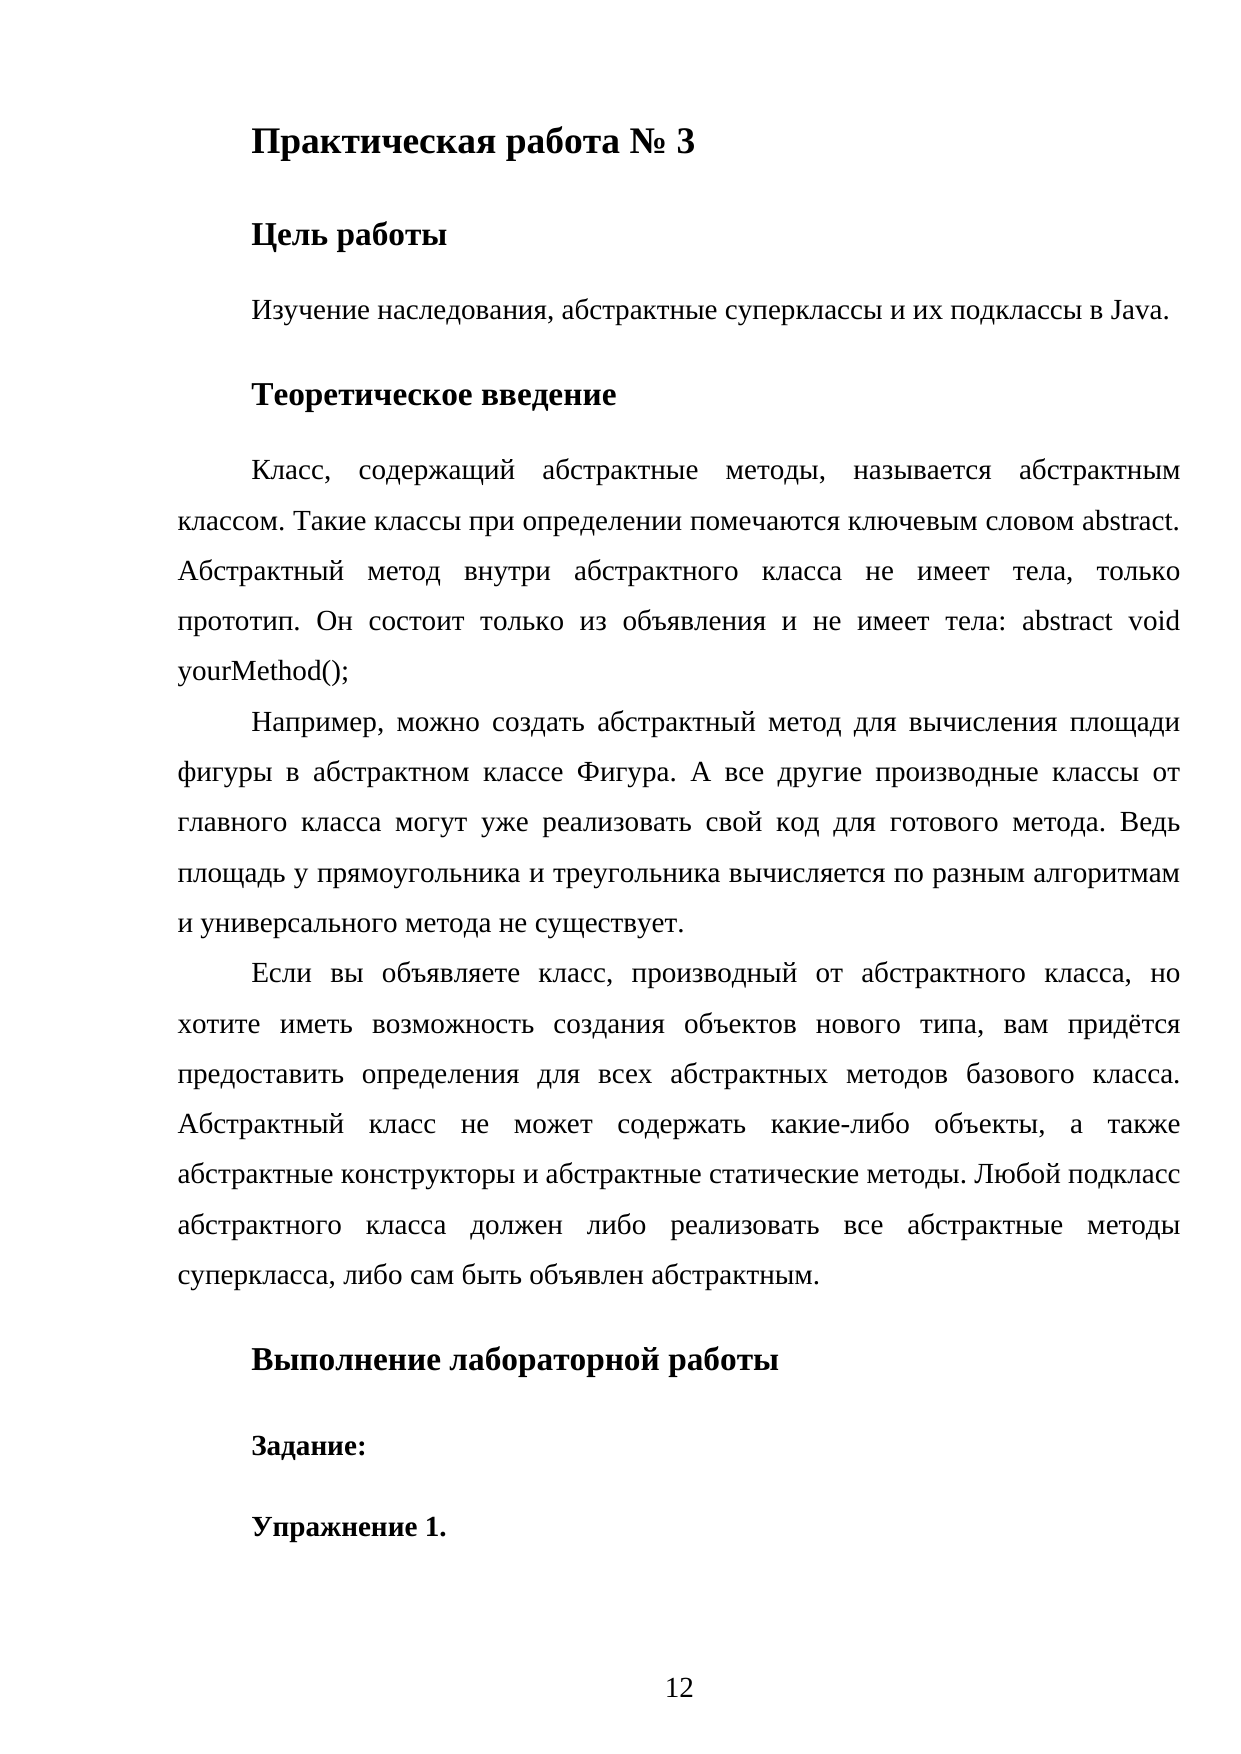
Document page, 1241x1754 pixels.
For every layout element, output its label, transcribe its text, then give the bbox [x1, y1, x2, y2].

text Упражнение 1. [251, 1509, 1181, 1543]
text Класс, содержащий абстрактные методы, называется абстрактным классом. Такие классы при определении помечаются ключевым словом abstract. Абстрактный метод внутри абстрактного класса не имеет тела, только прототип. Он состоит только из объявления и не имеет тела: abstract void yourMethod(); [177, 452, 1181, 687]
text Цель работы [251, 214, 1181, 252]
text Теоретическое введение [251, 374, 1181, 412]
text Практическая работа № 3 [251, 118, 1181, 161]
text Задание: [177, 1428, 1181, 1461]
text Если вы объявляете класс, производный от абстрактного класса, но хотите иметь возможность создания объектов нового типа, вам придётся предоставить определения для всех абстрактных методов базового класса. Абстрактный класс не может содержать какие-либо объекты, а также абстрактные конструкторы и абстрактные статические методы. Любой подкласс абстрактного класса должен либо реализовать все абстрактные методы суперкласса, либо сам быть объявлен абстрактным. [177, 955, 1181, 1291]
text Изучение наследования, абстрактные суперклассы и их подклассы в Java. [177, 292, 1181, 326]
text Например, можно создать абстрактный метод для вычисления площади фигуры в абстрактном классе Фигура. А все другие производные классы от главного класса могут уже реализовать свой код для готового метода. Ведь площадь у прямоугольника и треугольника вычисляется по разным алгоритмам и универсального метода не существует. [177, 704, 1181, 939]
text Выполнение лабораторной работы [251, 1339, 1181, 1377]
